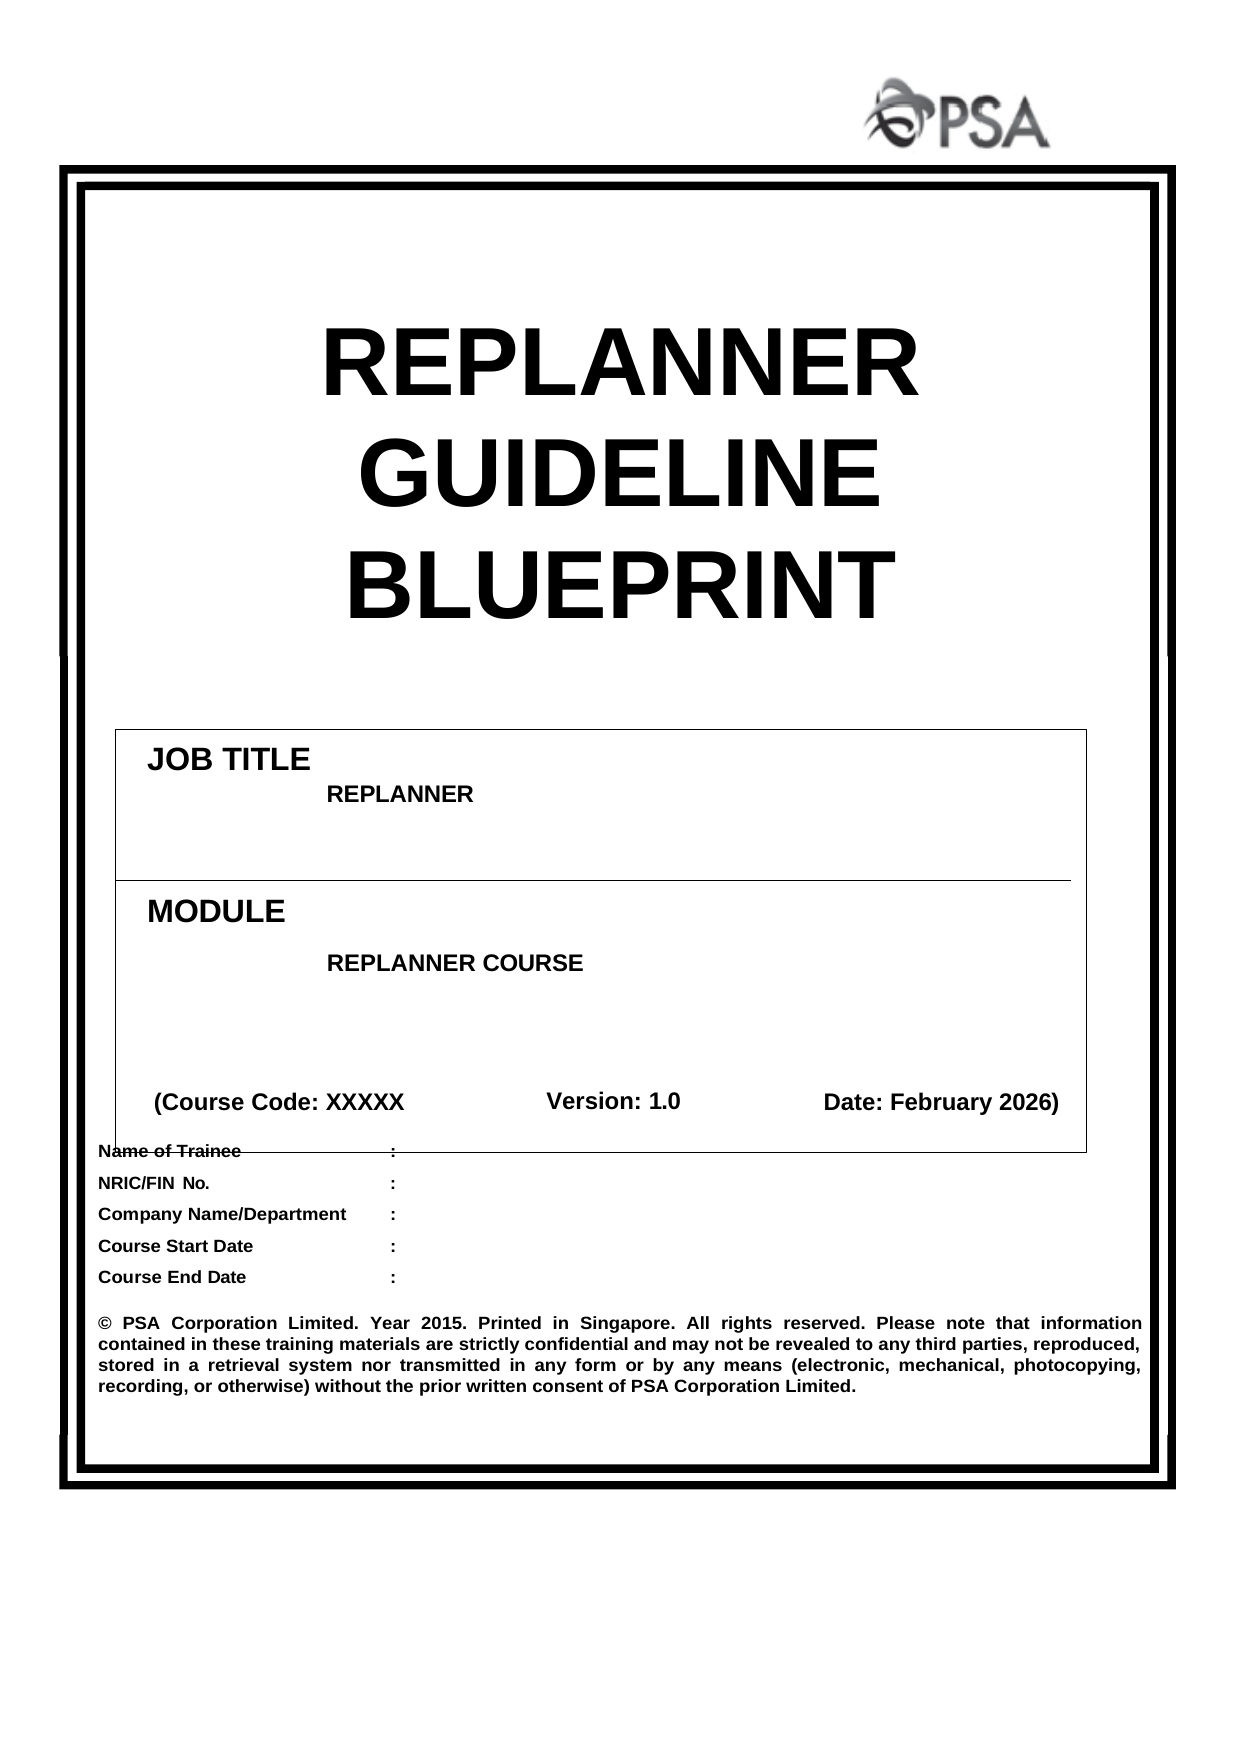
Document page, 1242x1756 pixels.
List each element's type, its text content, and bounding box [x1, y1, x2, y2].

text Course End Date : [98, 1268, 1153, 1287]
text Company Name/Department : Course Start Date : [98, 1204, 463, 1256]
picture [861, 75, 1053, 154]
title REPLANNER GUIDELINE BLUEPRINT [89, 304, 1152, 639]
text NRIC/FIN No. : [98, 1173, 1153, 1193]
text © PSA Corporation Limited. Year 2015. Printed in Singapore. All rights reserved. Please note that information contained in these training materials are strictly confidential and may not be revealed to any third parties, reproduced, stored in a retrieval system nor transmitted in any form or by any means (electronic, mechanical, photocopying, recording, or otherwise) without the prior written consent of PSA Corporation Limited. [98, 1312, 1143, 1396]
text Name of Trainee : [98, 1141, 1153, 1161]
